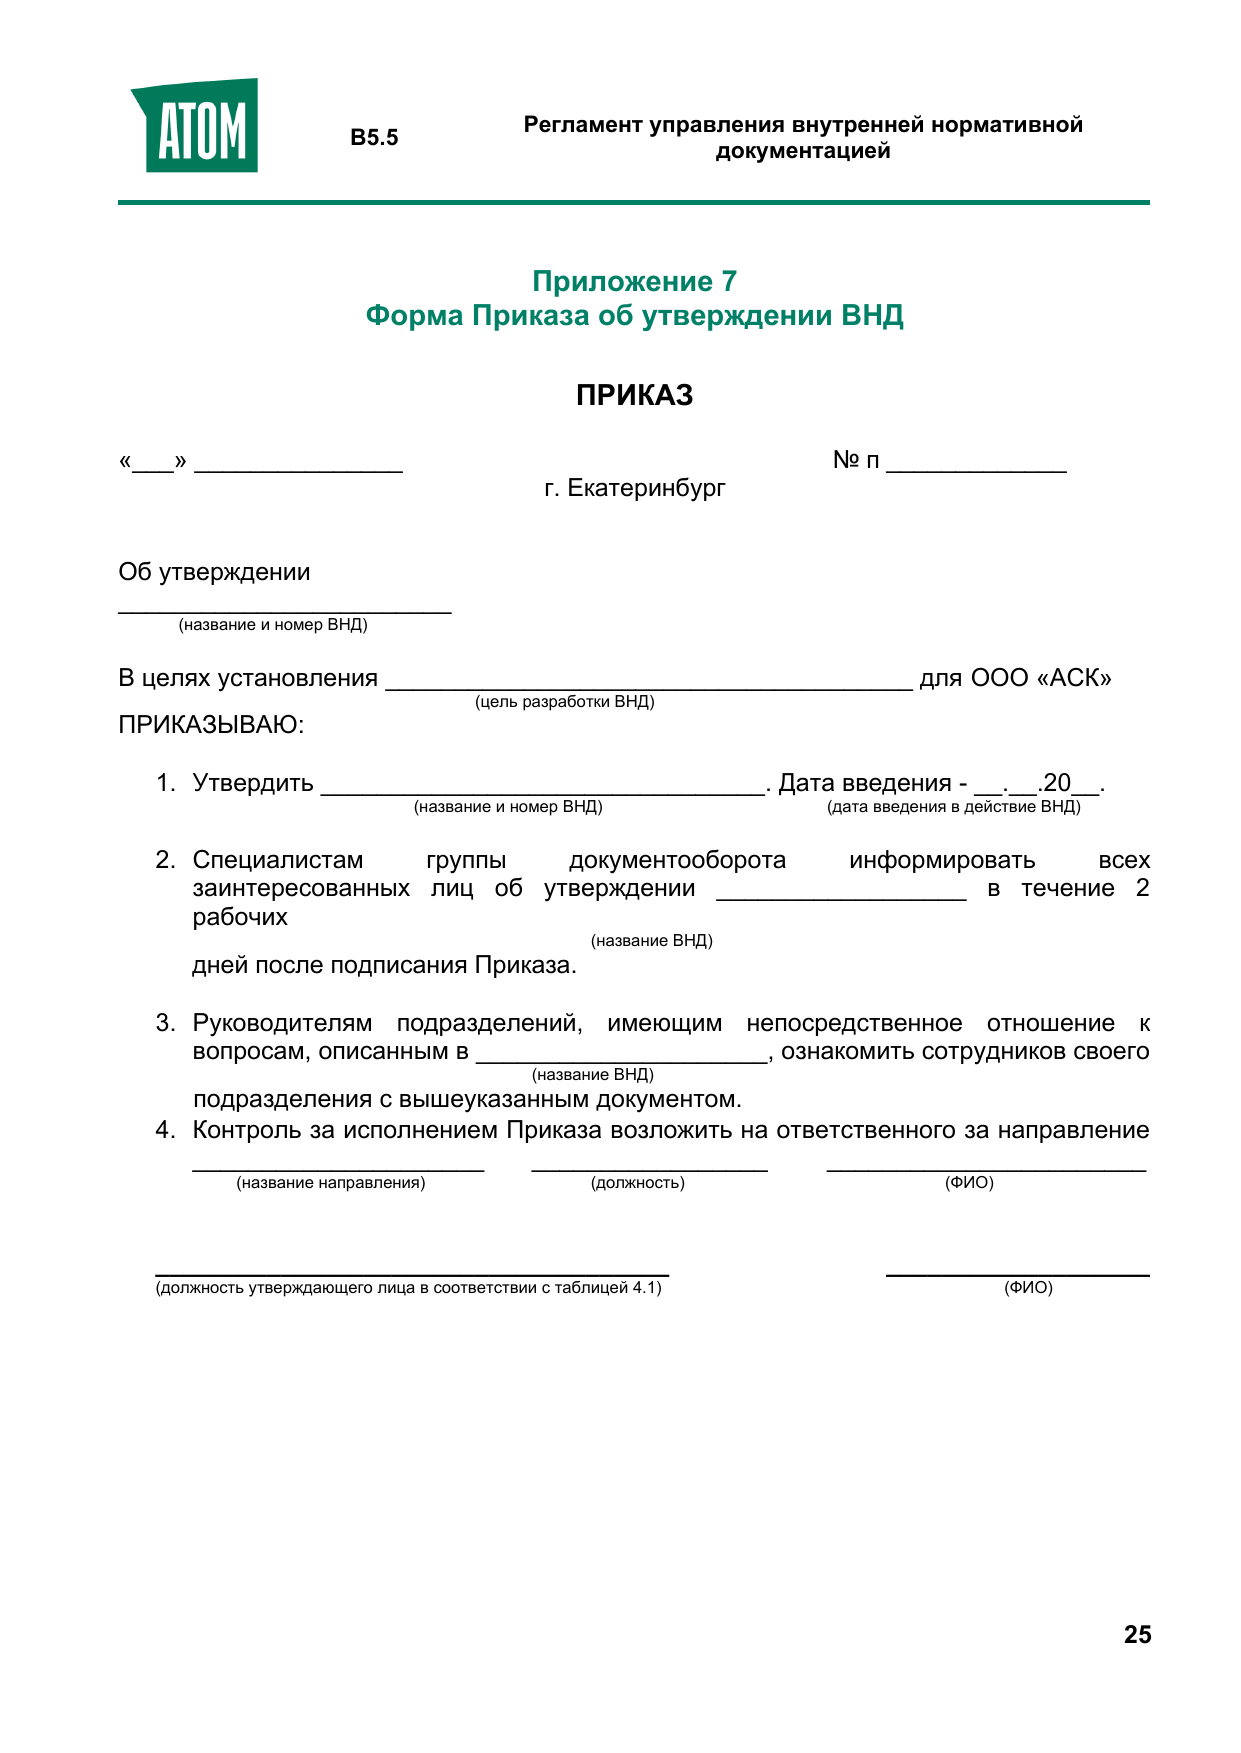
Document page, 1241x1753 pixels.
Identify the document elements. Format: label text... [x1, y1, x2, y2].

list Утвердить ________________________________. Дата введения - __.__.20__. [155, 768, 1152, 797]
text Об утверждении [118, 557, 458, 586]
list Специалистам группы документооборота информировать всех заинтересованных лиц об утверждении __________________ в течение 2 рабочих (название ВНД) [155, 845, 1152, 950]
text (цель разработки ВНД) [118, 691, 1152, 711]
text дней после подписания Приказа. [118, 950, 1152, 979]
list Руководителям подразделений, имеющим непосредственное отношение к вопросам, описанным в _____________________, ознакомить сотрудников своего [155, 1008, 1152, 1065]
subtitle Приложение 7 Форма Приказа об утверждении ВНД [118, 264, 1152, 331]
list (название и номер ВНД) (дата введения в действие ВНД) [370, 797, 1152, 816]
text ПРИКАЗЫВАЮ: [118, 711, 1152, 739]
list подразделения с вышеуказанным документом. [193, 1084, 1152, 1113]
text (должность утверждающего лица в соответствии с таблицей 4.1) (ФИО) [118, 1277, 1152, 1297]
list (название ВНД) [488, 1065, 1152, 1084]
picture [129, 75, 261, 175]
text В целях установления ______________________________________ для ООО «АСК» [118, 663, 1152, 691]
list Контроль за исполнением Приказа возложить на ответственного за направление _____________________ _________________ _______________________ [155, 1115, 1152, 1173]
text _____________________________________ ___________________ [118, 1249, 1152, 1277]
text ________________________ [118, 586, 458, 615]
text (название направления) (должность) (ФИО) [177, 1173, 1152, 1192]
text (название и номер ВНД) [118, 615, 1152, 634]
text г. Екатеринбург [118, 473, 1152, 502]
text ПРИКАЗ [118, 377, 1152, 411]
text «___» _______________ № п _____________ [118, 444, 1152, 473]
